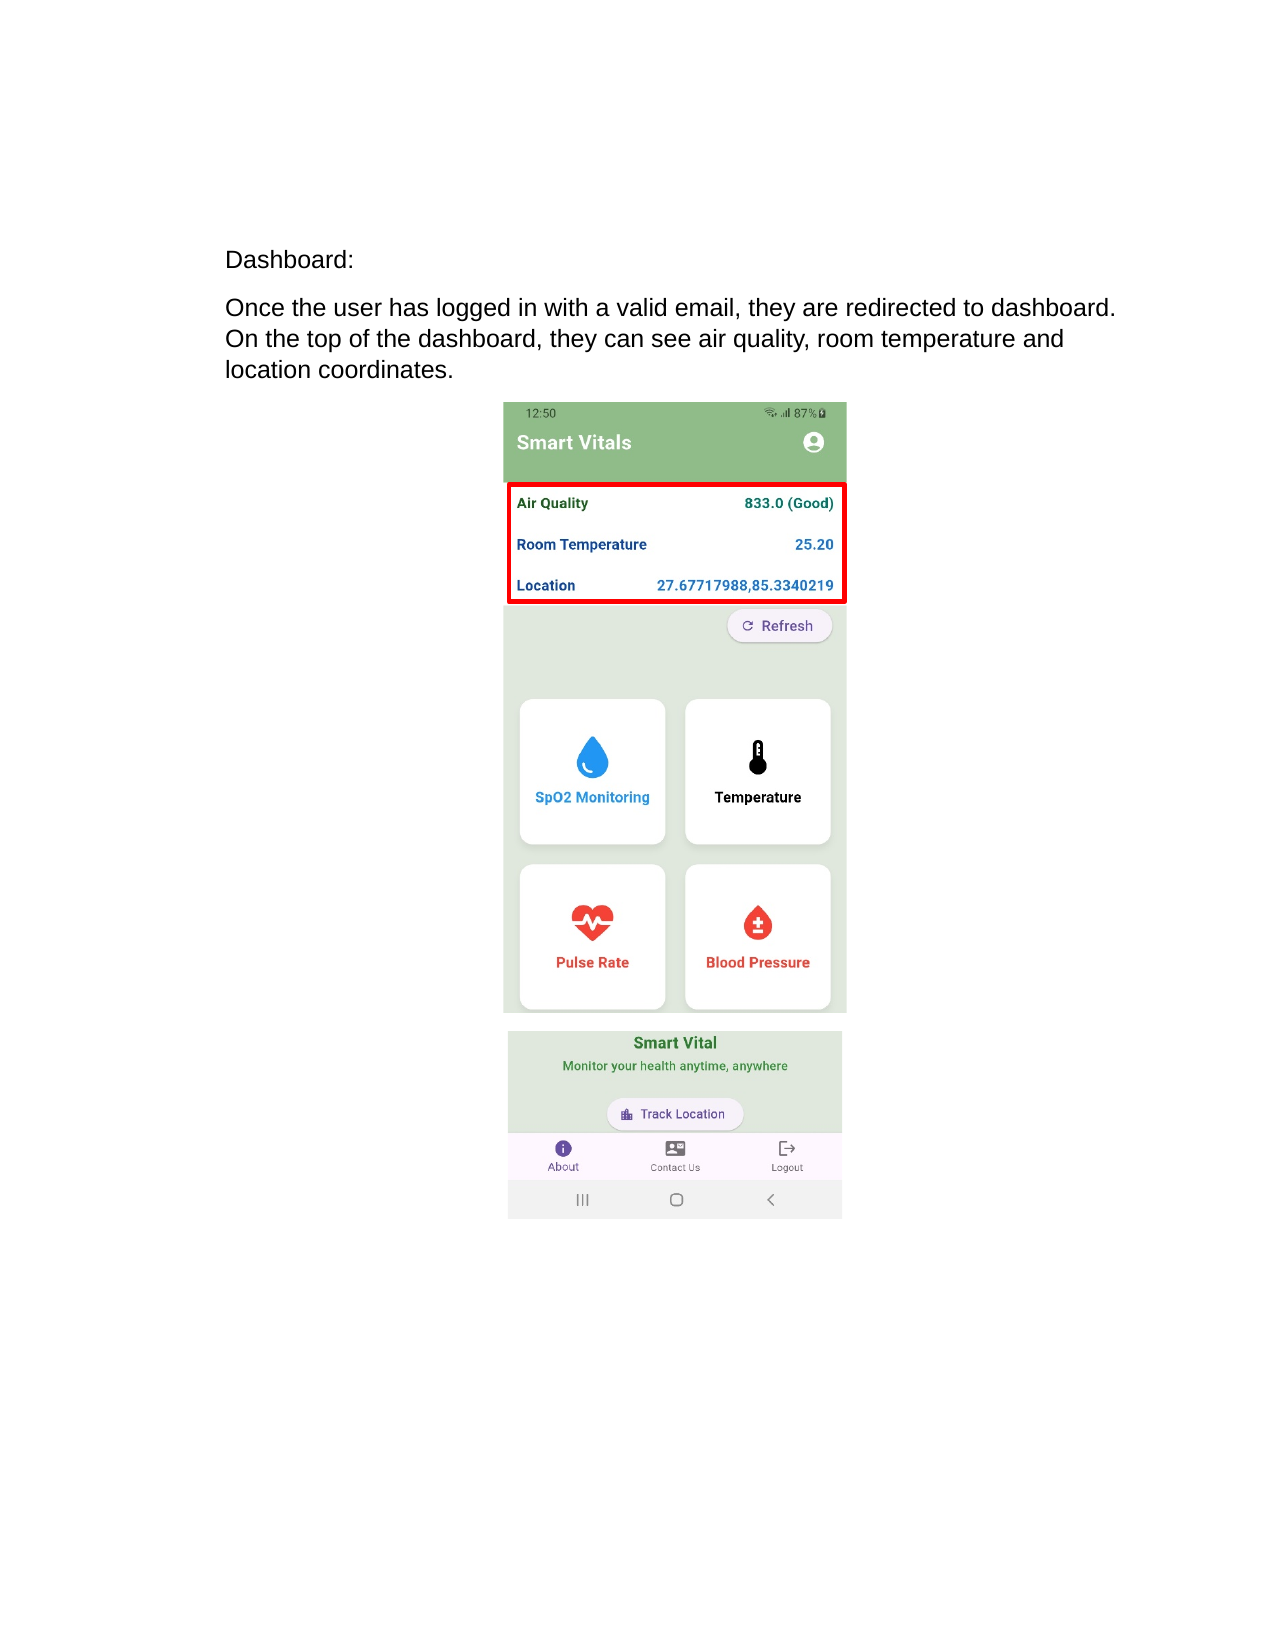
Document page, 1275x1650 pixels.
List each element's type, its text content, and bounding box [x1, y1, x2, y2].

picture [511, 487, 842, 599]
text Once the user has logged in with a valid email, they are redirected to dashboard. On the top of the dashboard, they can see air quality, room temperature and location coordinates. [225, 293, 1125, 384]
picture [503, 402, 847, 1013]
picture [507, 1031, 843, 1219]
text Dashboard: [225, 245, 1125, 274]
